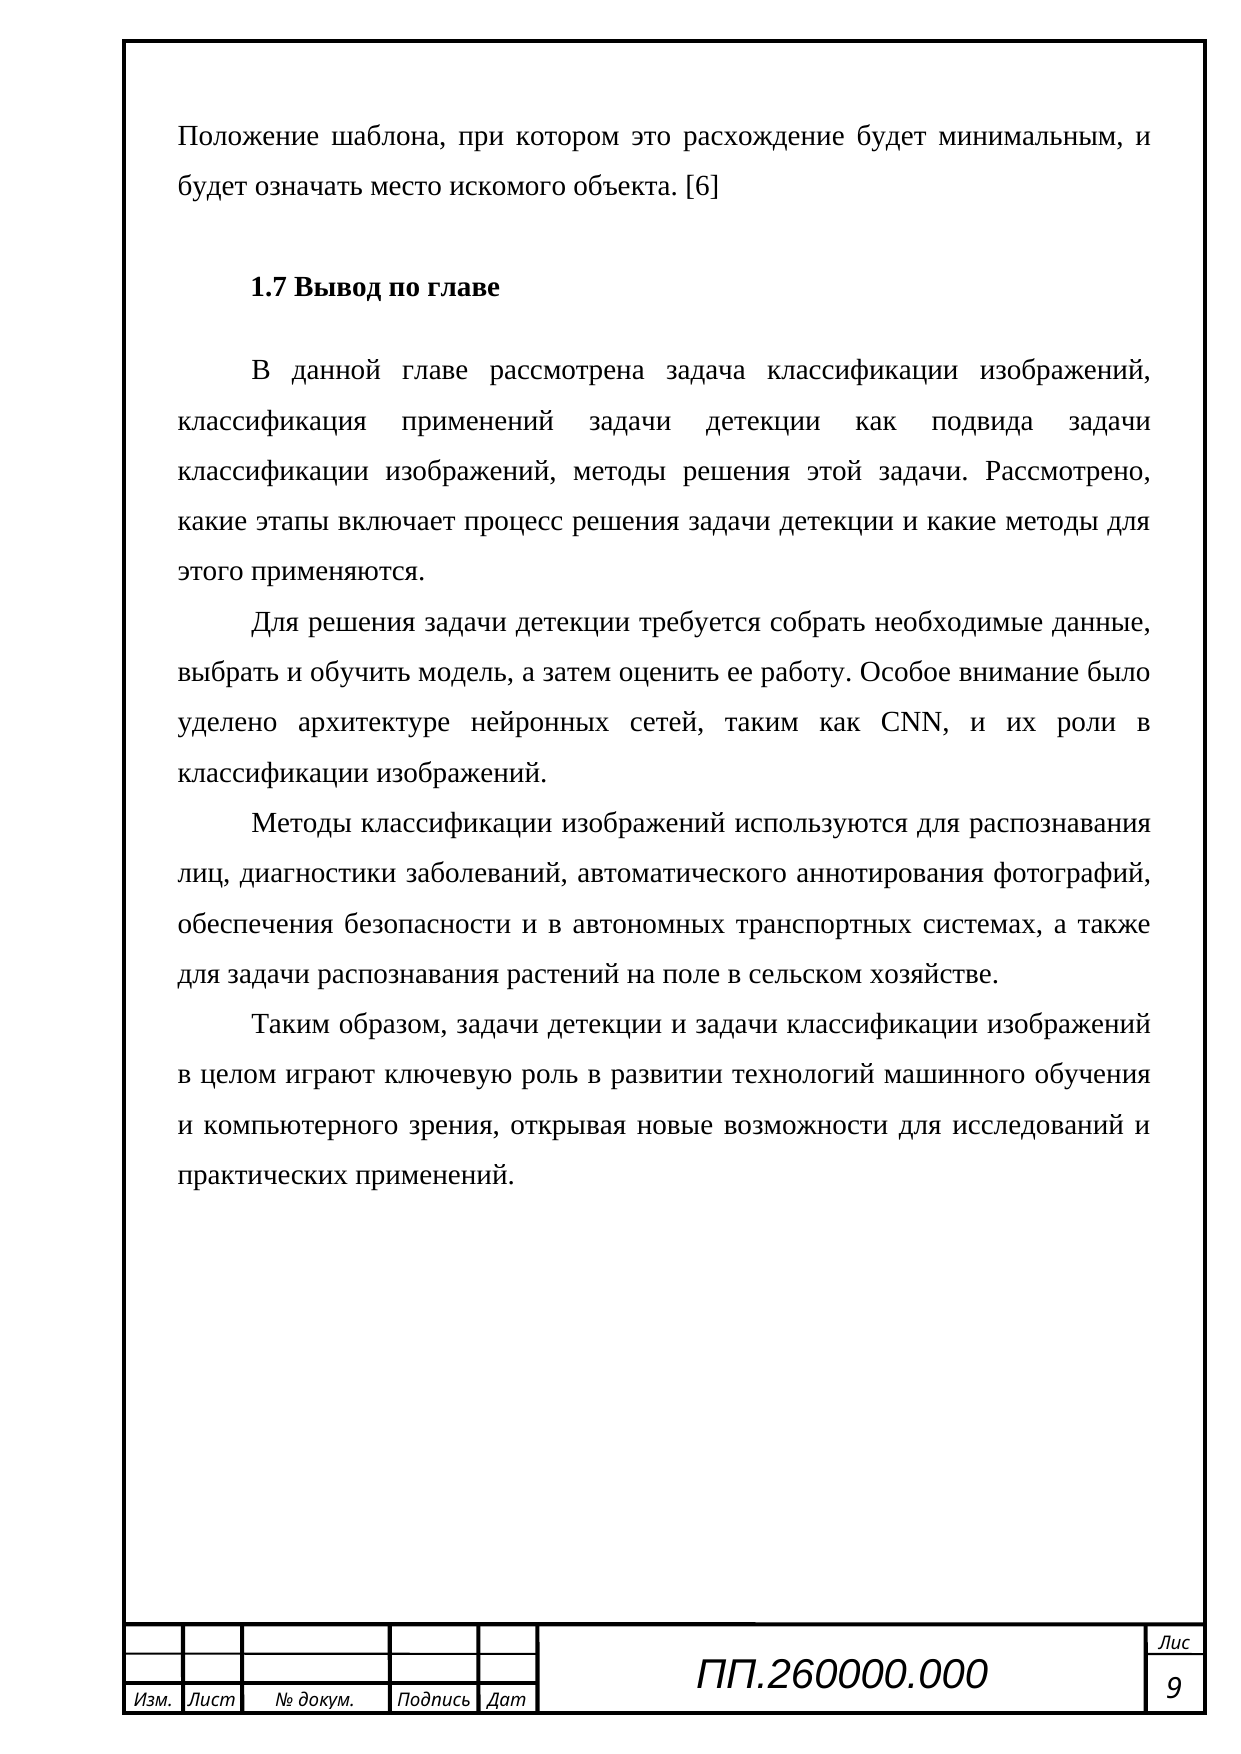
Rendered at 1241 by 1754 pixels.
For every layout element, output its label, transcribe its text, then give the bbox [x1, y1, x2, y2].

text Методы классификации изображений используются для распознавания лиц, диагностики заболеваний, автоматического аннотирования фотографий, обеспечения безопасности и в автономных транспортных системах, а также для задачи распознавания растений на поле в сельском хозяйстве. [177, 805, 1152, 989]
text Для решения задачи детекции требуется собрать необходимые данные, выбрать и обучить модель, а затем оценить ее работу. Особое внимание было уделено архитектуре нейронных сетей, таким как CNN, и их роли в классификации изображений. [177, 604, 1152, 788]
text В данной главе рассмотрена задача классификации изображений, классификация применений задачи детекции как подвида задачи классификации изображений, методы решения этой задачи. Рассмотрено, какие этапы включает процесс решения задачи детекции и какие методы для этого применяются. [177, 352, 1152, 587]
subtitle 1.7 Вывод по главе [177, 269, 1152, 302]
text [177, 118, 1152, 202]
text Таким образом, задачи детекции и задачи классификации изображений в целом играют ключевую роль в развитии технологий машинного обучения и компьютерного зрения, открывая новые возможности для исследований и практических применений. [177, 1006, 1152, 1191]
